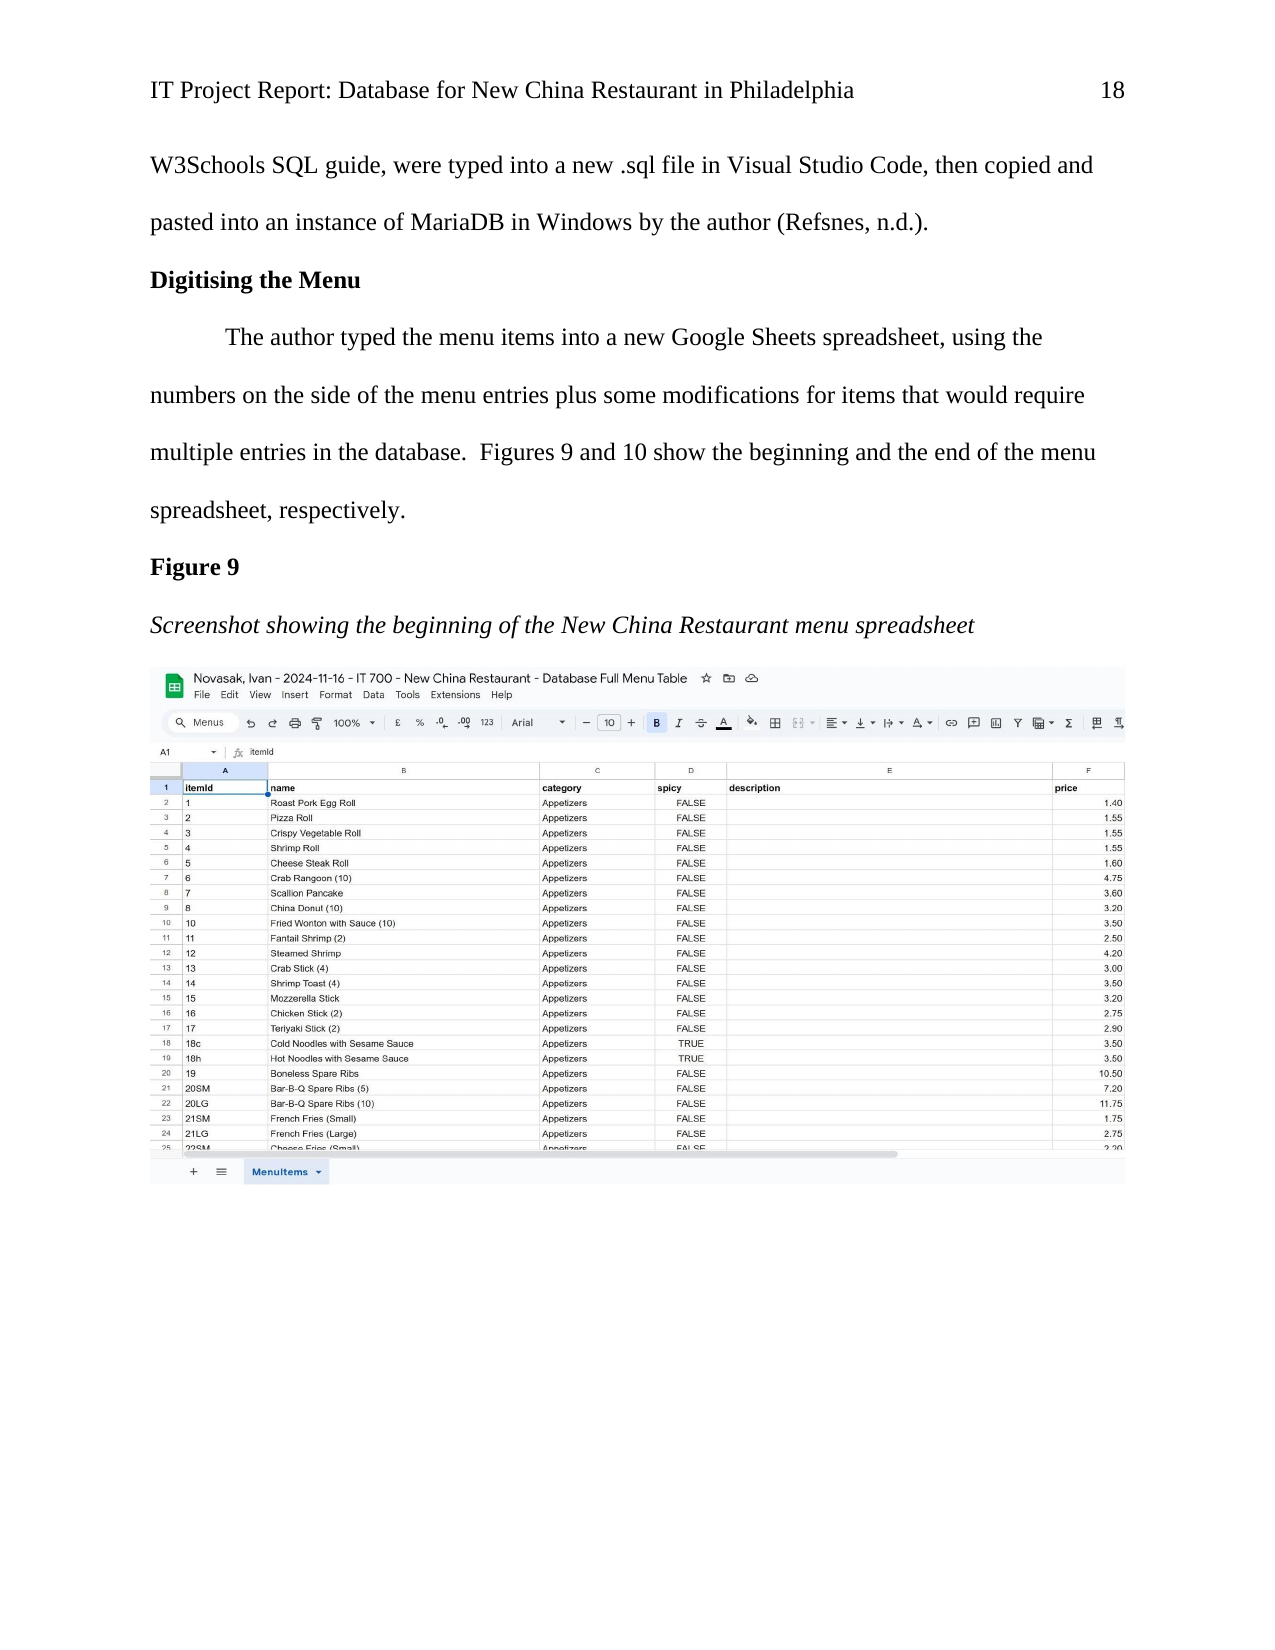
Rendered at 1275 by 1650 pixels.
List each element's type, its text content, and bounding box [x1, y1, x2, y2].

picture [150, 667, 1125, 1185]
text Digitising the Menu [150, 265, 1125, 294]
text Screenshot showing the beginning of the New China Restaurant menu spreadsheet [150, 610, 1125, 639]
text The author typed the menu items into a new Google Sheets spreadsheet, using the numbers on the side of the menu entries plus some modifications for items that would require multiple entries in the database. Figures 9 and 10 show the beginning and the end of the menu spreadsheet, respectively. [150, 322, 1125, 524]
text Figure 9 [150, 552, 1125, 581]
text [150, 150, 1125, 236]
